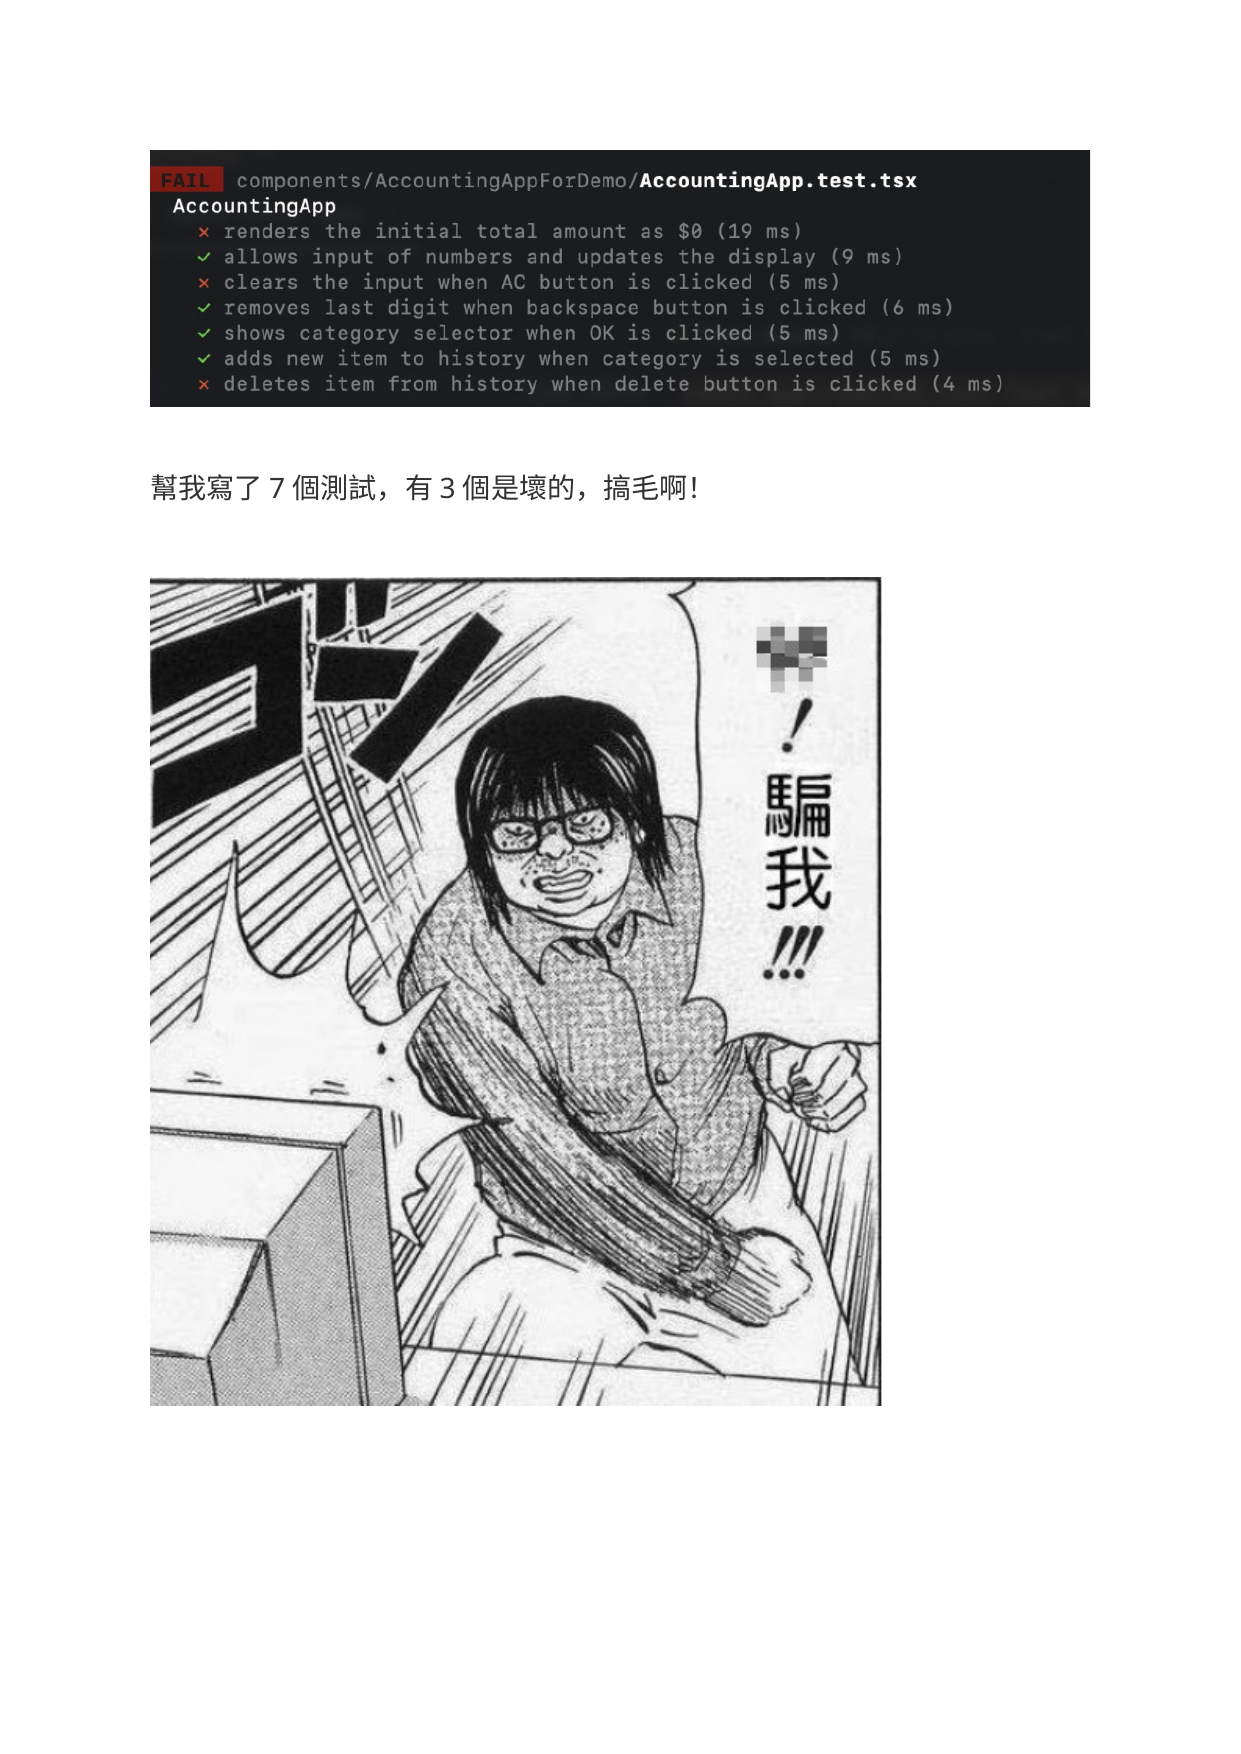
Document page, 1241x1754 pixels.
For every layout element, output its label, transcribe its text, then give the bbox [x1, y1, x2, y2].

picture [150, 577, 882, 1406]
picture [150, 150, 1091, 407]
text 幫我寫了 7 個測試，有 3 個是壞的，搞毛啊！ [150, 466, 1090, 507]
